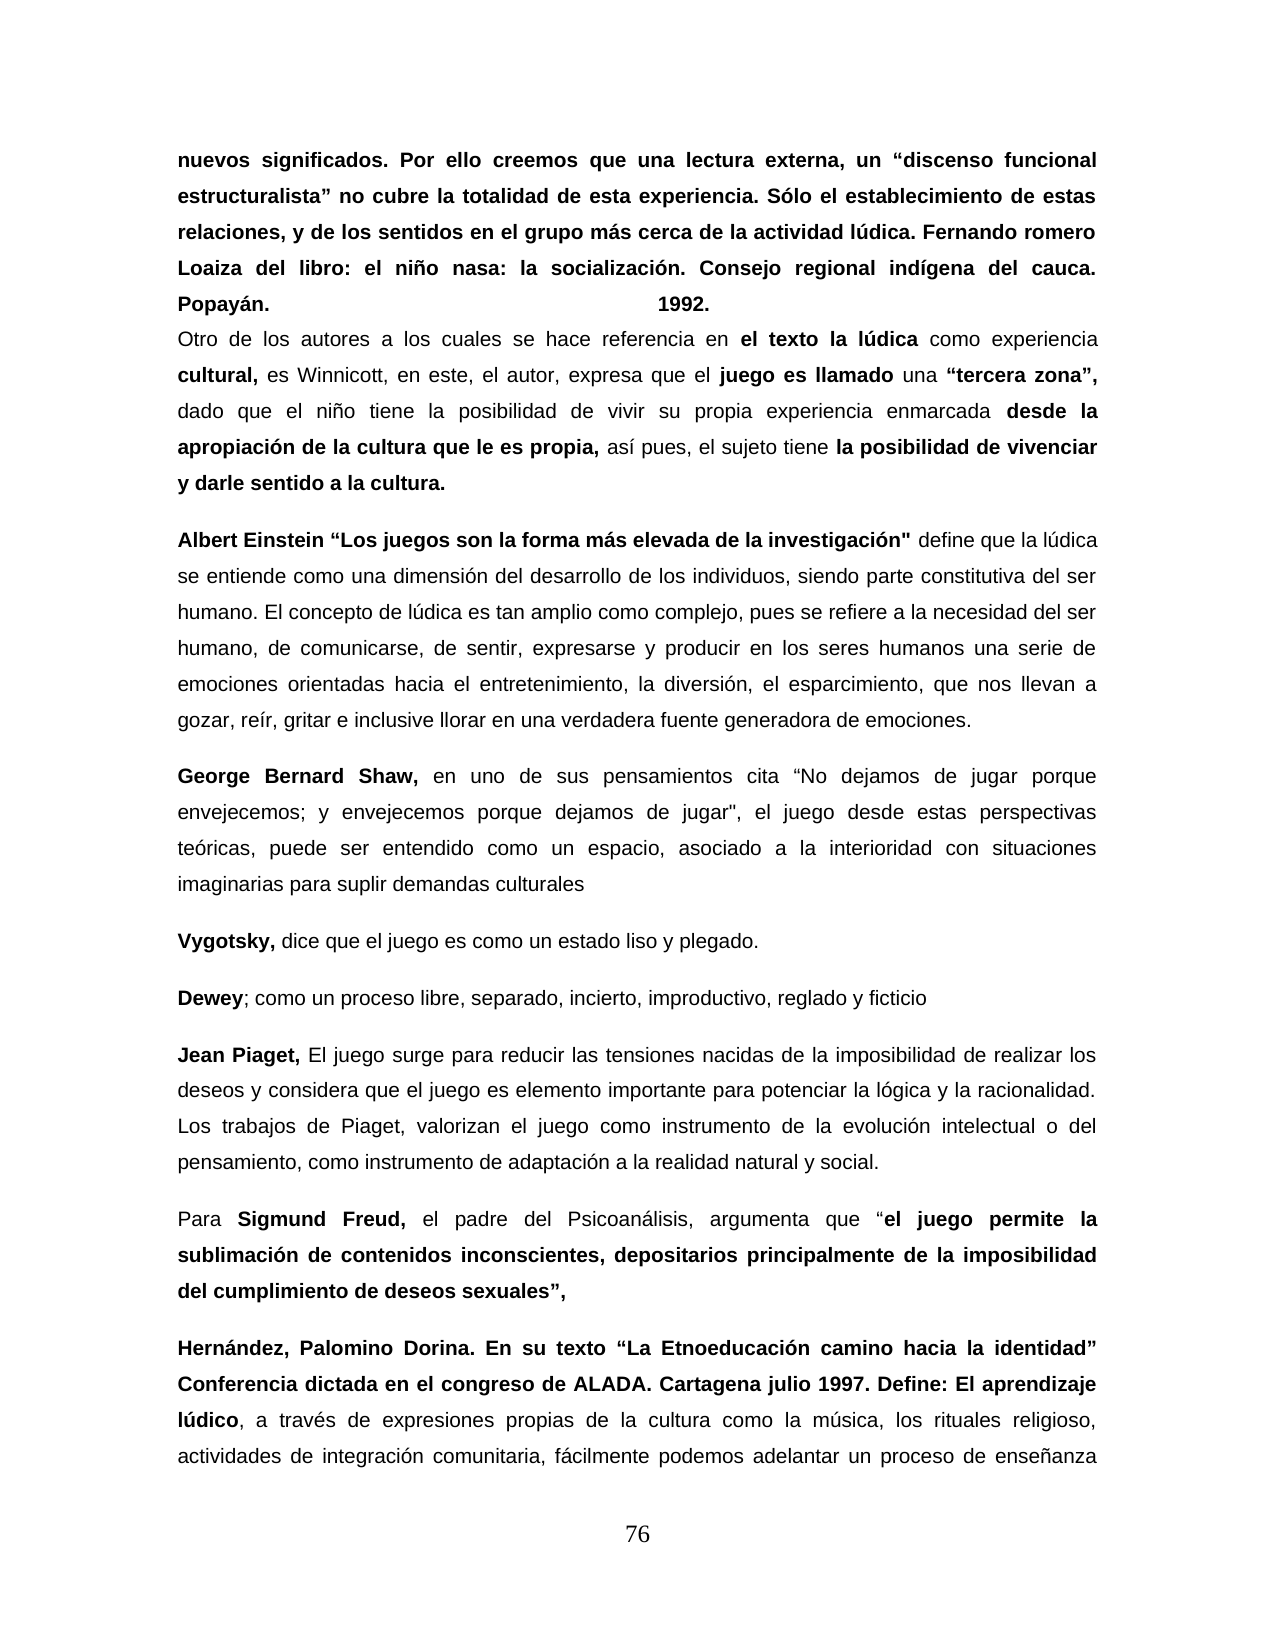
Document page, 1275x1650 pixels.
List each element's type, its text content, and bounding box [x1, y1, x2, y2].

text George Bernard Shaw, en uno de sus pensamientos cita “No dejamos de jugar porque envejecemos; y envejecemos porque dejamos de jugar", el juego desde estas perspectivas teóricas, puede ser entendido como un espacio, asociado a la interioridad con situaciones imaginarias para suplir demandas culturales [177, 764, 1098, 896]
text Para Sigmund Freud, el padre del Psicoanálisis, argumenta que “el juego permite la sublimación de contenidos inconscientes, depositarios principalmente de la imposibilidad del cumplimiento de deseos sexuales”, [177, 1207, 1098, 1303]
text Dewey; como un proceso libre, separado, incierto, improductivo, reglado y ficticio [177, 986, 1098, 1009]
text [177, 1336, 1098, 1467]
text Vygotsky, dice que el juego es como un estado liso y plegado. [177, 929, 1098, 953]
text Jean Piaget, El juego surge para reducir las tensiones nacidas de la imposibilidad de realizar los deseos y considera que el juego es elemento importante para potenciar la lógica y la racionalidad. Los trabajos de Piaget, valorizan el juego como instrumento de la evolución intelectual o del pensamiento, como instrumento de adaptación a la realidad natural y social. [177, 1042, 1098, 1174]
text Albert Einstein “Los juegos son la forma más elevada de la investigación" define que la lúdica se entiende como una dimensión del desarrollo de los individuos, siendo parte constitutiva del ser humano. El concepto de lúdica es tan amplio como complejo, pues se refiere a la necesidad del ser humano, de comunicarse, de sentir, expresarse y producir en los seres humanos una serie de emociones orientadas hacia el entretenimiento, la diversión, el esparcimiento, que nos llevan a gozar, reír, gritar e inclusive llorar en una verdadera fuente generadora de emociones. [177, 528, 1098, 731]
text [177, 148, 1098, 495]
